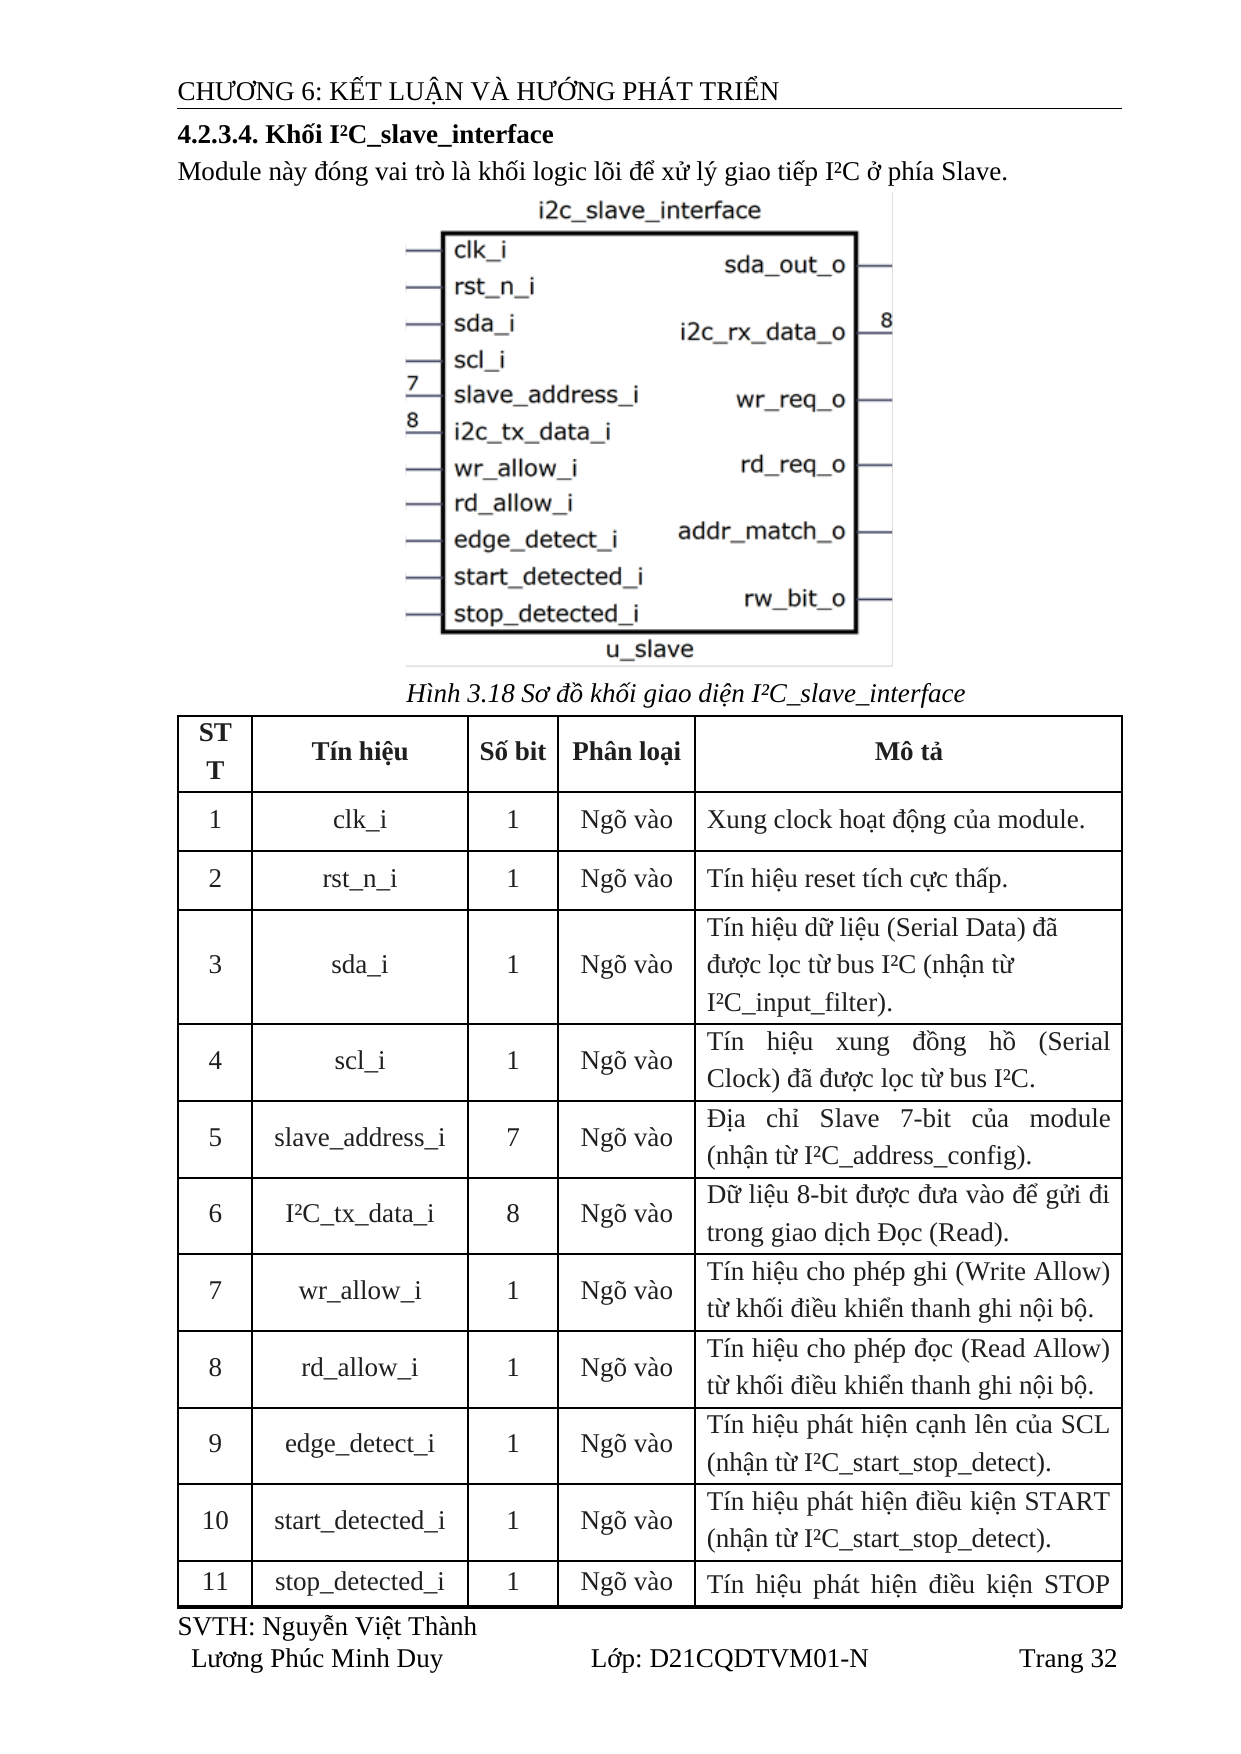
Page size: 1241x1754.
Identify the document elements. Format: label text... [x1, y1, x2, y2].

table_cell Tín hiệu xung đồng hồ (Serial Clock) đã được lọc từ bus I²C. [696, 1025, 1121, 1100]
table_cell start_detected_i [253, 1485, 467, 1560]
table_cell edge_detect_i [253, 1409, 467, 1483]
table_cell rst_n_i [253, 852, 467, 909]
table_cell 2 [179, 852, 251, 909]
table_cell Tín hiệu cho phép ghi (Write Allow) từ khối điều khiển thanh ghi nội bộ. [696, 1255, 1121, 1330]
table_cell Ngõ vào [559, 852, 694, 909]
table_cell 10 [179, 1485, 251, 1560]
table_cell Ngõ vào [559, 1332, 694, 1407]
table_cell I²C_tx_data_i [253, 1179, 467, 1253]
table_cell 1 [469, 1332, 557, 1407]
table_cell 1 [469, 793, 557, 850]
table_cell sda_i [253, 911, 467, 1023]
table_cell Tín hiệu phát hiện cạnh lên của SCL (nhận từ I²C_start_stop_detect). [696, 1409, 1121, 1483]
table_cell Ngõ vào [559, 1102, 694, 1177]
table_header Số bit [469, 717, 557, 791]
table_cell 8 [469, 1179, 557, 1253]
table_cell 1 [469, 1255, 557, 1330]
table_cell 1 [469, 852, 557, 909]
table_cell 1 [469, 1025, 557, 1100]
table_cell 8 [179, 1332, 251, 1407]
table_cell clk_i [253, 793, 467, 850]
table_cell Địa chỉ Slave 7-bit của module (nhận từ I²C_address_config). [696, 1102, 1121, 1177]
table_cell 3 [179, 911, 251, 1023]
table_header STT [179, 717, 251, 791]
table_cell 1 [469, 1485, 557, 1560]
table_cell Tín hiệu reset tích cực thấp. [696, 852, 1121, 909]
table_cell Ngõ vào [559, 911, 694, 1023]
table_cell 1 [469, 1562, 557, 1605]
table_cell 5 [179, 1102, 251, 1177]
table_cell Ngõ vào [559, 1255, 694, 1330]
table_cell 1 [469, 911, 557, 1023]
subtitle Khối I²C_slave_interface [177, 118, 1122, 149]
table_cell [696, 1562, 1121, 1605]
table_header Phân loại [559, 717, 694, 791]
table_cell Ngõ vào [559, 1485, 694, 1560]
table_cell Dữ liệu 8-bit được đưa vào để gửi đi trong giao dịch Đọc (Read). [696, 1179, 1121, 1253]
table_cell 6 [179, 1179, 251, 1253]
table_header Mô tả [696, 717, 1121, 791]
table_cell 7 [179, 1255, 251, 1330]
table_cell Tín hiệu phát hiện điều kiện START (nhận từ I²C_start_stop_detect). [696, 1485, 1121, 1560]
table_cell 1 [469, 1409, 557, 1483]
picture [405, 192, 894, 671]
table_cell scl_i [253, 1025, 467, 1100]
table_cell Ngõ vào [559, 1179, 694, 1253]
table_cell Ngõ vào [559, 1025, 694, 1100]
table_cell 11 [179, 1562, 251, 1605]
table_header Tín hiệu [253, 717, 467, 791]
table_cell Ngõ vào [559, 1562, 694, 1605]
table_cell Xung clock hoạt động của module. [696, 793, 1121, 850]
table_cell 7 [469, 1102, 557, 1177]
table_cell Ngõ vào [559, 793, 694, 850]
table_cell wr_allow_i [253, 1255, 467, 1330]
table_cell 9 [179, 1409, 251, 1483]
table_cell stop_detected_i [253, 1562, 467, 1605]
table_cell 4 [179, 1025, 251, 1100]
table_cell slave_address_i [253, 1102, 467, 1177]
table_cell 1 [179, 793, 251, 850]
table_cell rd_allow_i [253, 1332, 467, 1407]
text Module này đóng vai trò là khối logic lõi để xử lý giao tiếp I²C ở phía Slave. [177, 155, 1122, 187]
table_cell Tín hiệu dữ liệu (Serial Data) đã được lọc từ bus I²C (nhận từ I²C_input_filter). [696, 911, 1121, 1023]
table_cell Ngõ vào [559, 1409, 694, 1483]
table_cell Tín hiệu cho phép đọc (Read Allow) từ khối điều khiển thanh ghi nội bộ. [696, 1332, 1121, 1407]
